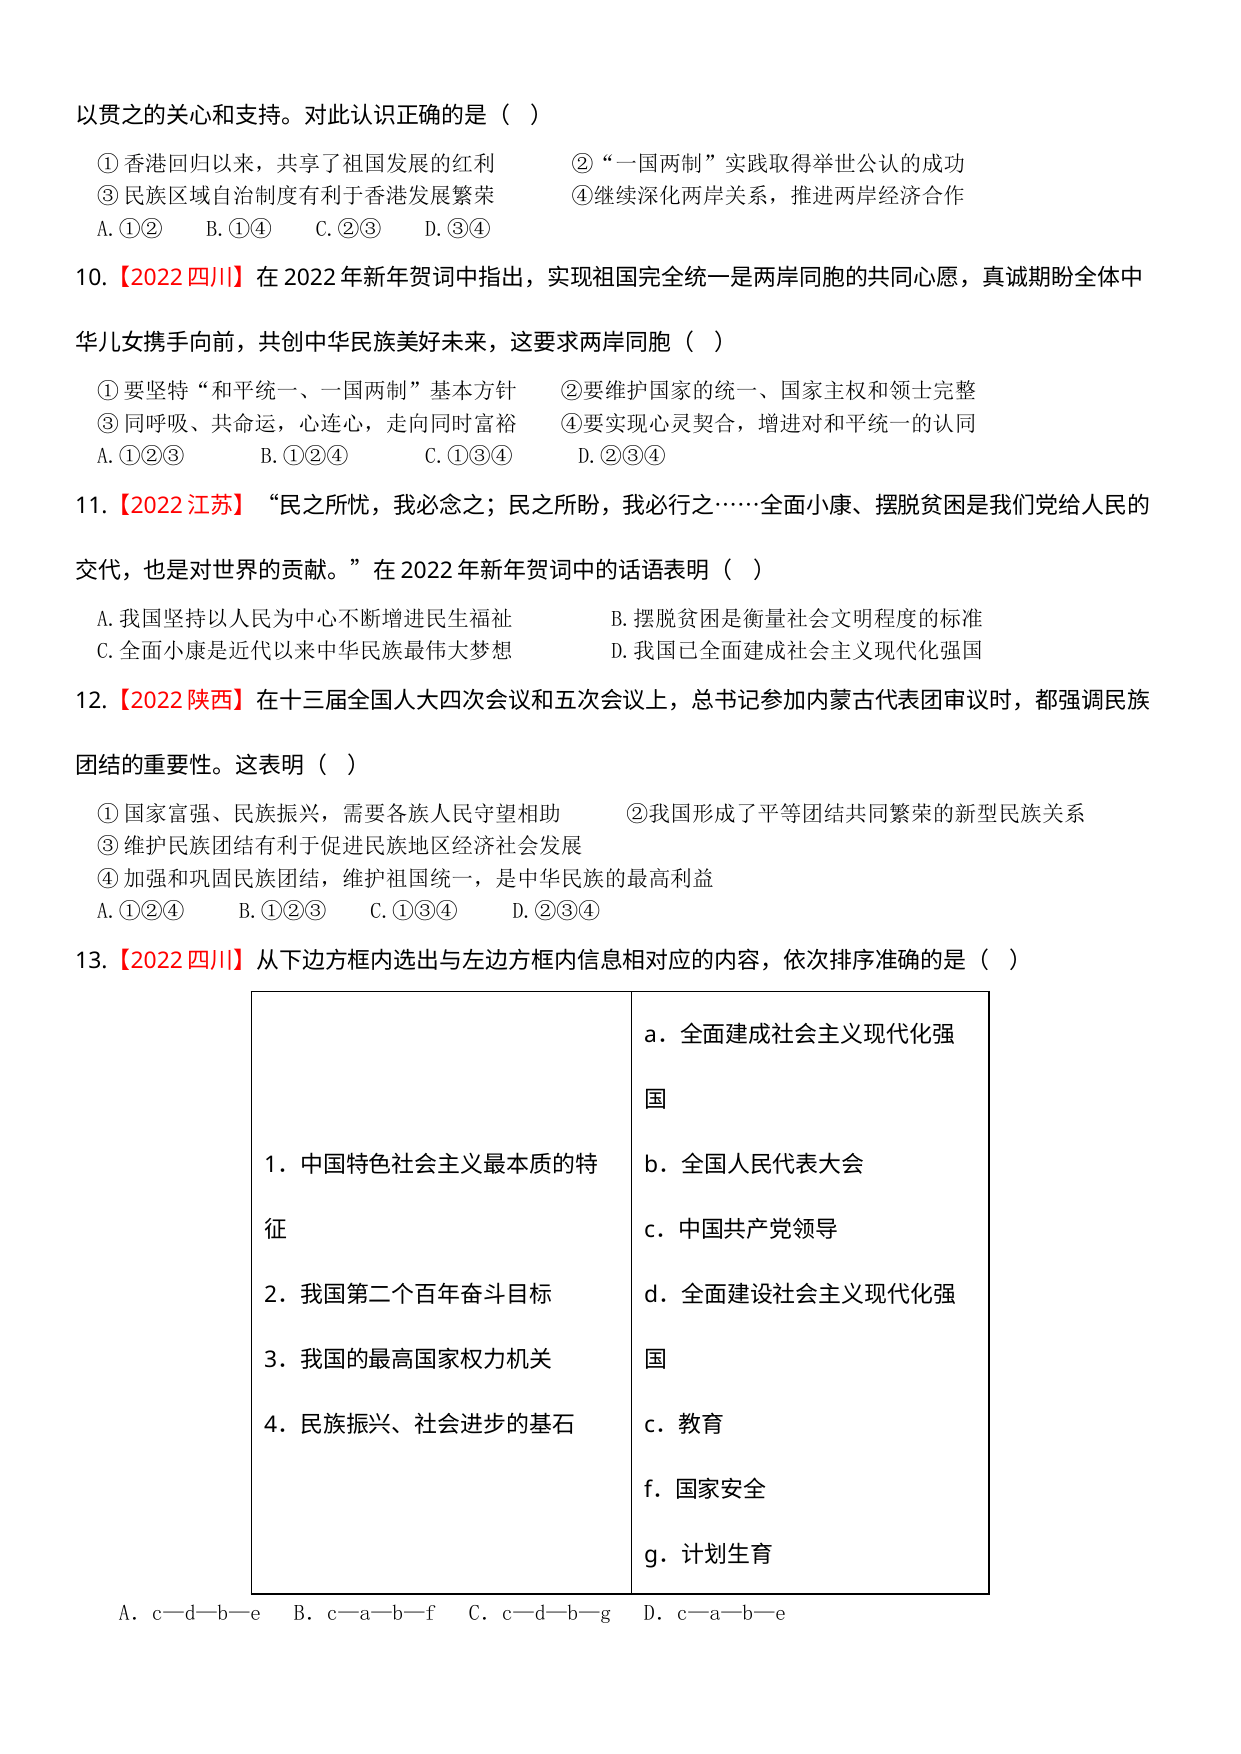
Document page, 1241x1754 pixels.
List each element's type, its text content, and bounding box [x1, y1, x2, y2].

text ④加强和巩固民族团结，维护祖国统一，是中华民族的最高利益 [75, 861, 1165, 893]
text ③民族区域自治制度有利于香港发展繁荣 ④继续深化两岸关系，推进两岸经济合作 [75, 178, 1165, 211]
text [75, 81, 1165, 146]
table_header 1．中国特色社会主义最本质的特征 2．我国第二个百年奋斗目标 3．我国的最高国家权力机关 4．民族振兴、社会进步的基石 [252, 992, 631, 1593]
text 11.【2022江苏】“民之所忧，我必念之；民之所盼，我必行之……全面小康、摆脱贫困是我们党给人民的交代，也是对世界的贡献。”在2022年新年贺词中的话语表明（ ） [75, 471, 1165, 601]
table_header a．全面建成社会主义现代化强国 b．全国人民代表大会 c．中国共产党领导 d．全面建设社会主义现代化强国 c．教育 f．国家安全 g．计划生育 [632, 992, 988, 1593]
text ③维护民族团结有利于促进民族地区经济社会发展 [75, 828, 1165, 861]
text ①国家富强、民族振兴，需要各族人民守望相助 ②我国形成了平等团结共同繁荣的新型民族关系 [75, 796, 1165, 828]
text A.①② B.①④ C.②③ D.③④ [75, 211, 1165, 243]
text C.全面小康是近代以来中华民族最伟大梦想 D.我国已全面建成社会主义现代化强国 [75, 633, 1165, 666]
text ③同呼吸、共命运，心连心，走向同时富裕 ④要实现心灵契合，增进对和平统一的认同 [75, 406, 1165, 438]
text ①香港回归以来，共享了祖国发展的红利 ②“一国两制”实践取得举世公认的成功 [75, 146, 1165, 178]
text 10.【2022四川】在2022年新年贺词中指出，实现祖国完全统一是两岸同胞的共同心愿，真诚期盼全体中华儿女携手向前，共创中华民族美好未来，这要求两岸同胞（ ） [75, 243, 1165, 373]
text A.我国坚持以人民为中心不断增进民生福祉 B.摆脱贫困是衡量社会文明程度的标准 [75, 601, 1165, 633]
text A．c—d—b—e B．c—a—b—f C．c—d—b—g D．c—a—b—e [75, 1594, 1165, 1627]
text A.①②④ B.①②③ C.①③④ D.②③④ [75, 893, 1165, 926]
text 13.【2022四川】从下边方框内选出与左边方框内信息相对应的内容，依次排序准确的是（ ） [75, 926, 1165, 991]
text ①要坚特“和平统一、一国两制”基本方针 ②要维护国家的统一、国家主权和领士完整 [75, 373, 1165, 406]
text A.①②③ B.①②④ C.①③④ D.②③④ [75, 438, 1165, 471]
text 12.【2022陕西】在十三届全国人大四次会议和五次会议上，总书记参加内蒙古代表团审议时，都强调民族团结的重要性。这表明（ ） [75, 666, 1165, 796]
